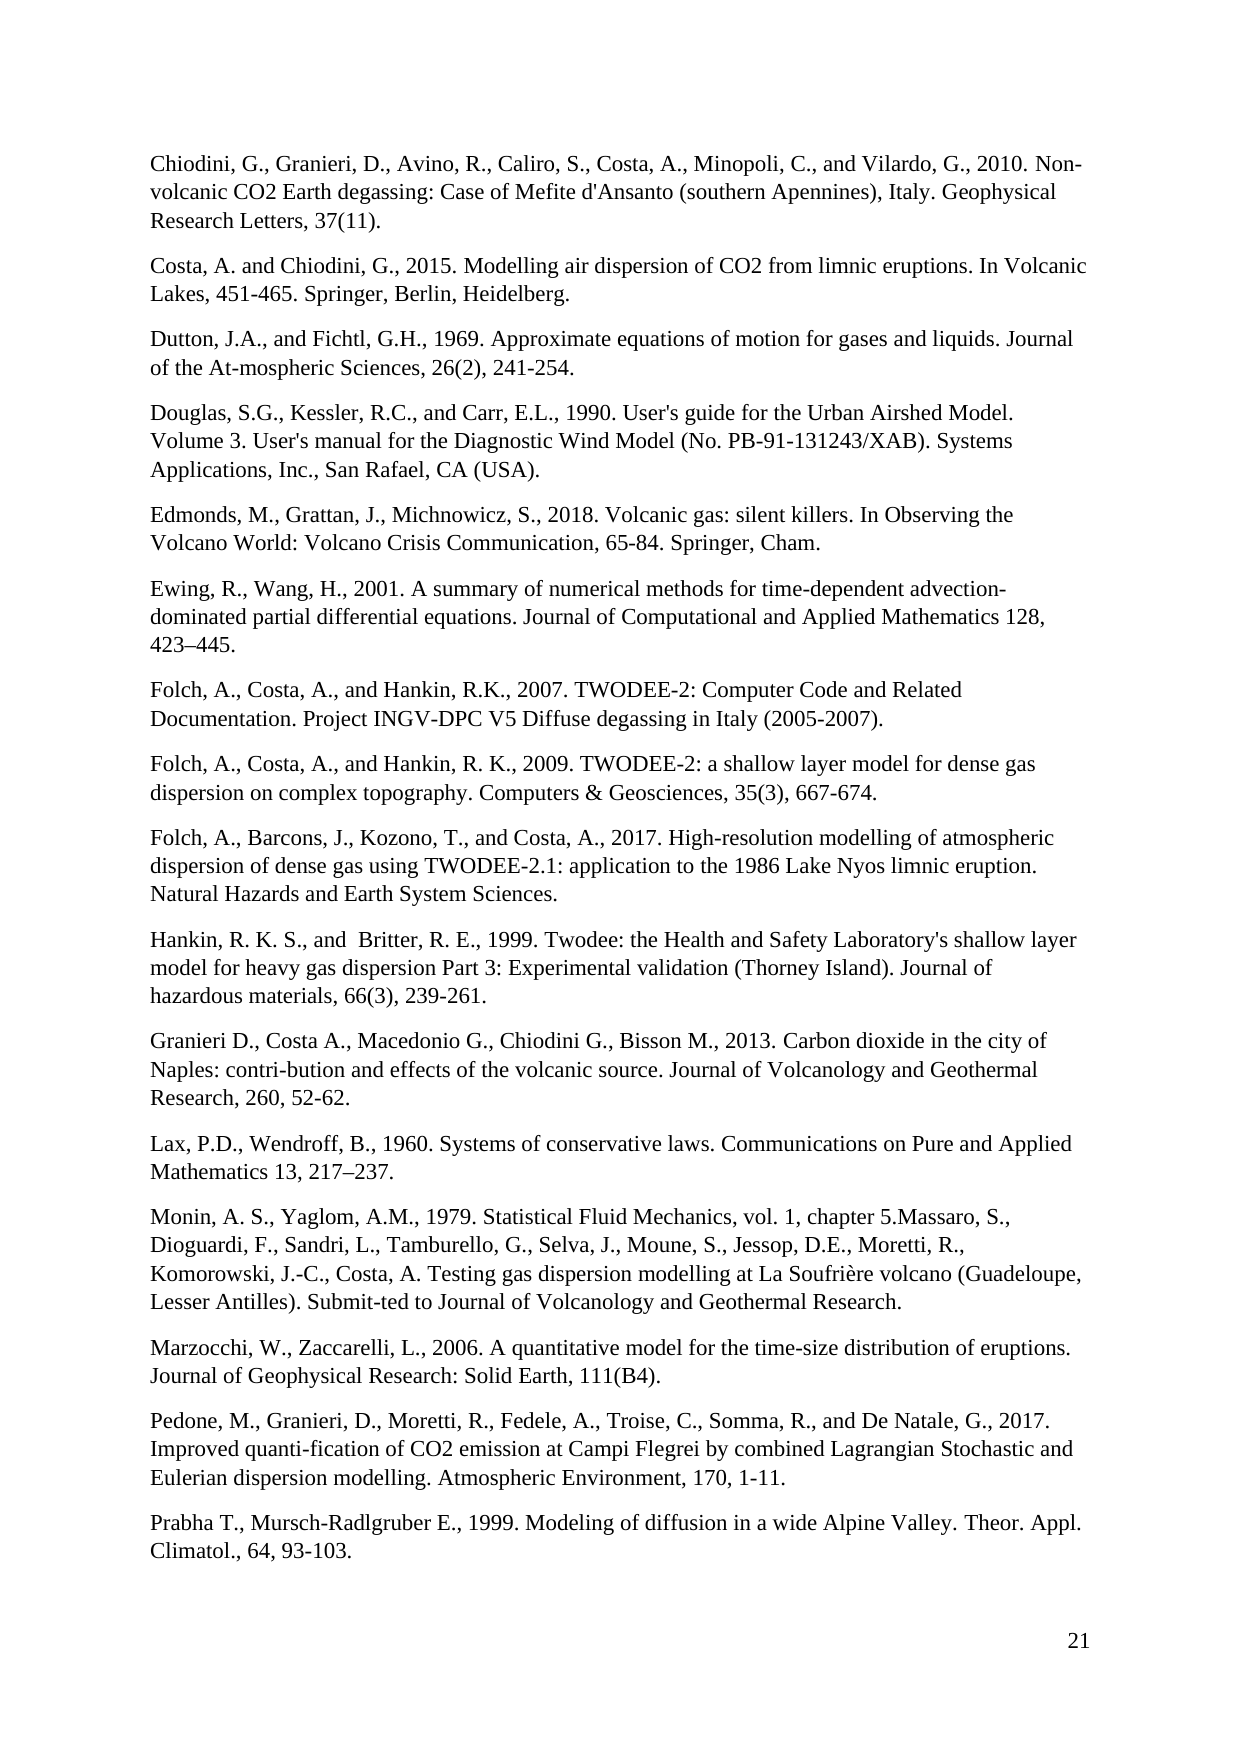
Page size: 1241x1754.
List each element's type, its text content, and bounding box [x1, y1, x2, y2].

text Ewing, R., Wang, H., 2001. A summary of numerical methods for time-dependent advection-dominated partial differential equations. Journal of Computational and Applied Mathematics 128, 423–445. [150, 574, 1090, 658]
text Chiodini, G., Granieri, D., Avino, R., Caliro, S., Costa, A., Minopoli, C., and Vilardo, G., 2010. Non‐volcanic CO2 Earth degassing: Case of Mefite d'Ansanto (southern Apennines), Italy. Geophysical Research Letters, 37(11). [150, 150, 1090, 233]
text Edmonds, M., Grattan, J., Michnowicz, S., 2018. Volcanic gas: silent killers. In Observing the Volcano World: Volcano Crisis Communication, 65-84. Springer, Cham. [150, 501, 1090, 556]
text Lax, P.D., Wendroff, B., 1960. Systems of conservative laws. Communications on Pure and Applied Mathematics 13, 217–237. [150, 1129, 1090, 1184]
text Douglas, S.G., Kessler, R.C., and Carr, E.L., 1990. User's guide for the Urban Airshed Model. Volume 3. User's manual for the Diagnostic Wind Model (No. PB-91-131243/XAB). Systems Applications, Inc., San Rafael, CA (USA). [150, 399, 1090, 482]
text Folch, A., Costa, A., and Hankin, R.K., 2007. TWODEE-2: Computer Code and Related Documentation. Project INGV-DPC V5 Diffuse degassing in Italy (2005-2007). [150, 677, 1090, 731]
text Folch, A., Costa, A., and Hankin, R. K., 2009. TWODEE-2: a shallow layer model for dense gas dispersion on complex topography. Computers & Geosciences, 35(3), 667-674. [150, 750, 1090, 805]
text Pedone, M., Granieri, D., Moretti, R., Fedele, A., Troise, C., Somma, R., and De Natale, G., 2017. Improved quanti-fication of CO2 emission at Campi Flegrei by combined Lagrangian Stochastic and Eulerian dispersion modelling. Atmospheric Environment, 170, 1-11. [150, 1407, 1090, 1490]
text Folch, A., Barcons, J., Kozono, T., and Costa, A., 2017. High-resolution modelling of atmospheric dispersion of dense gas using TWODEE-2.1: application to the 1986 Lake Nyos limnic eruption. Natural Hazards and Earth System Sciences. [150, 824, 1090, 907]
text Granieri D., Costa A., Macedonio G., Chiodini G., Bisson M., 2013. Carbon dioxide in the city of Naples: contri-bution and effects of the volcanic source. Journal of Volcanology and Geothermal Research, 260, 52-62. [150, 1028, 1090, 1111]
text Costa, A. and Chiodini, G., 2015. Modelling air dispersion of CO2 from limnic eruptions. In Volcanic Lakes, 451-465. Springer, Berlin, Heidelberg. [150, 252, 1090, 307]
text Dutton, J.A., and Fichtl, G.H., 1969. Approximate equations of motion for gases and liquids. Journal of the At-mospheric Sciences, 26(2), 241-254. [150, 326, 1090, 380]
text Prabha T., Mursch-Radlgruber E., 1999. Modeling of diffusion in a wide Alpine Valley. Theor. Appl. Climatol., 64, 93-103. [150, 1509, 1090, 1564]
text Hankin, R. K. S., and Britter, R. E., 1999. Twodee: the Health and Safety Laboratory's shallow layer model for heavy gas dispersion Part 3: Experimental validation (Thorney Island). Journal of hazardous materials, 66(3), 239-261. [150, 926, 1090, 1009]
text Marzocchi, W., Zaccarelli, L., 2006. A quantitative model for the time‐size distribution of eruptions. Journal of Geophysical Research: Solid Earth, 111(B4). [150, 1333, 1090, 1388]
text Monin, A. S., Yaglom, A.M., 1979. Statistical Fluid Mechanics, vol. 1, chapter 5.Massaro, S., Dioguardi, F., Sandri, L., Tamburello, G., Selva, J., Moune, S., Jessop, D.E., Moretti, R., Komorowski, J.-C., Costa, A. Testing gas dispersion modelling at La Soufrière volcano (Guadeloupe, Lesser Antilles). Submit-ted to Journal of Volcanology and Geothermal Research. [150, 1203, 1090, 1315]
